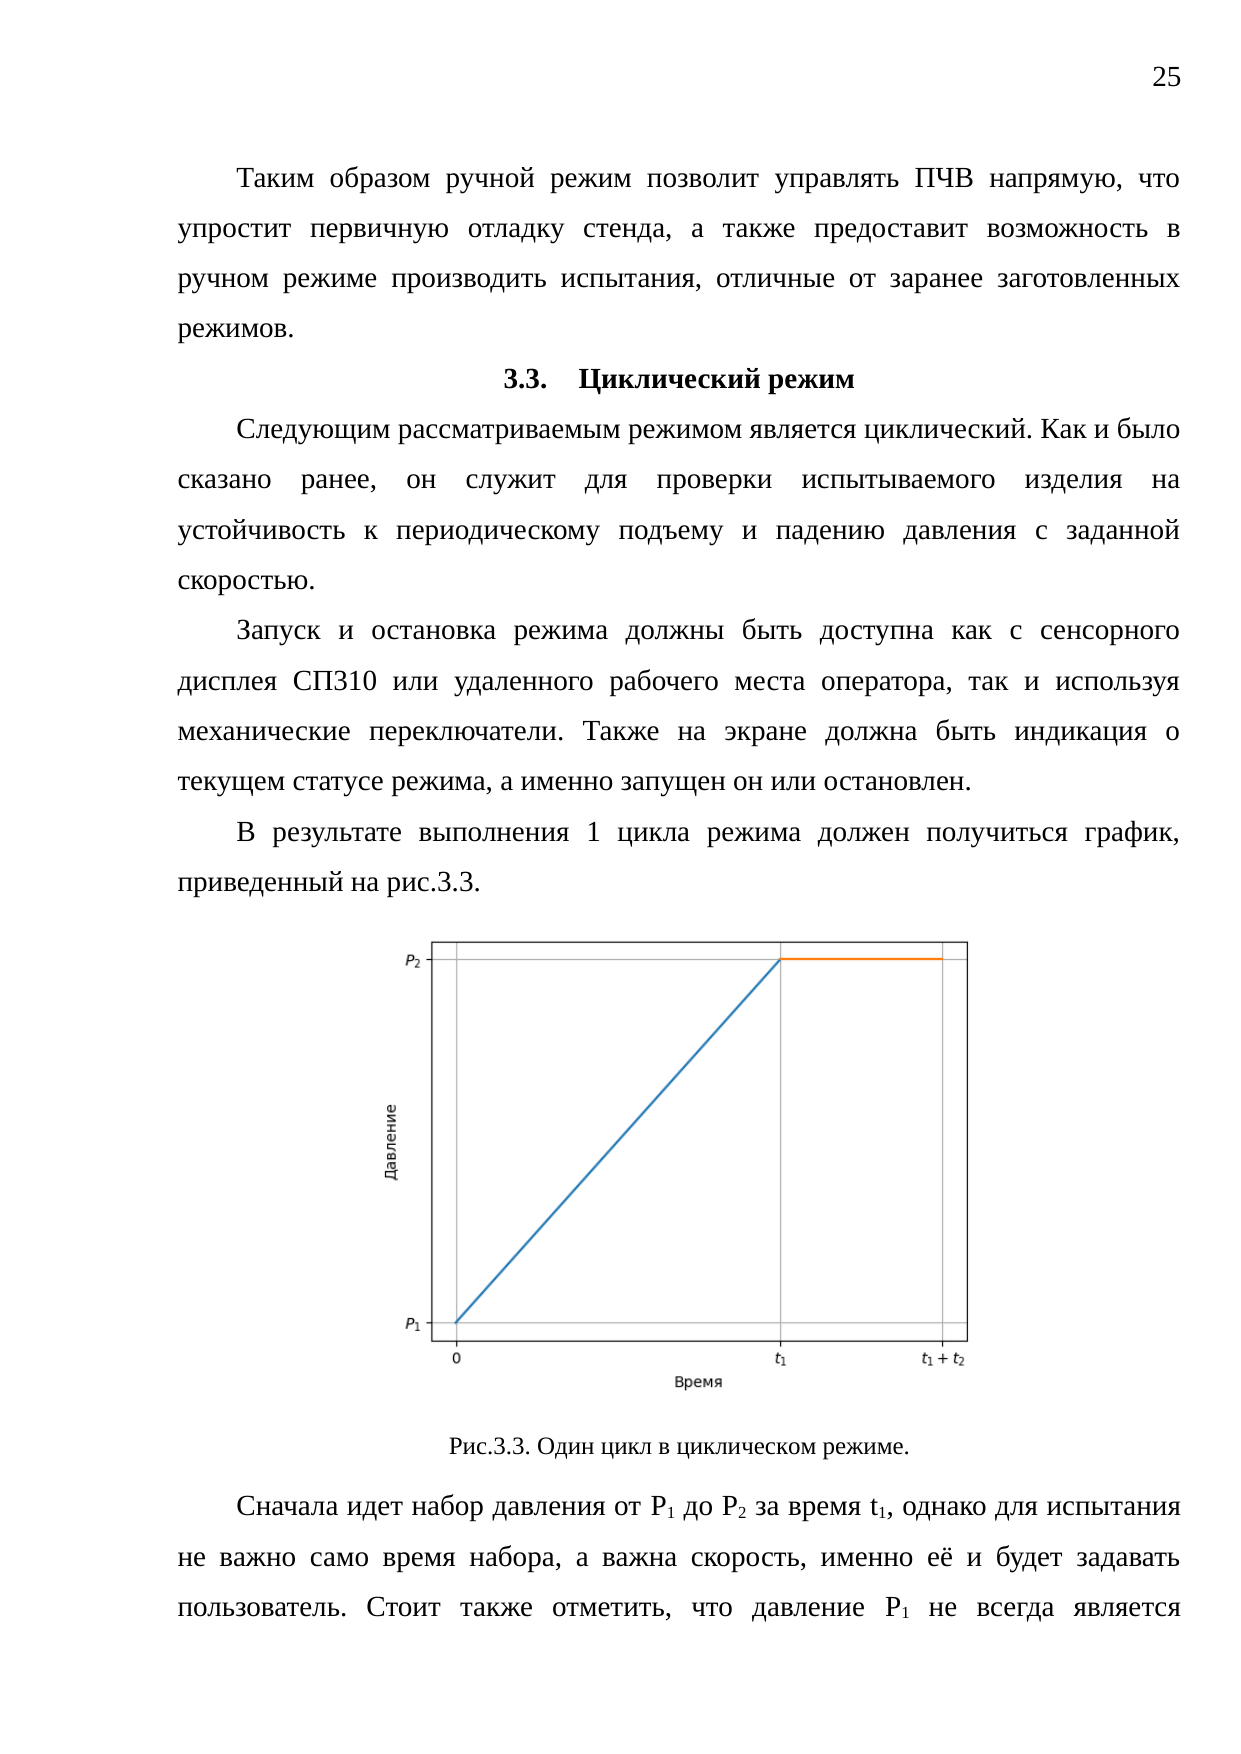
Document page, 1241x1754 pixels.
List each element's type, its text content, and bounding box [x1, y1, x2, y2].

text Запуск и остановка режима должны быть доступна как с сенсорного дисплея СП310 или удаленного рабочего места оператора, так и используя механические переключатели. Также на экране должна быть индикация о текущем статусе режима, а именно запущен он или остановлен. [177, 612, 1181, 797]
picture [383, 939, 975, 1398]
text Рис.3.3. Один цикл в циклическом режиме. [177, 1431, 1181, 1459]
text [177, 1488, 1181, 1622]
text Следующим рассматриваемым режимом является циклический. Как и было сказано ранее, он служит для проверки испытываемого изделия на устойчивость к периодическому подъему и падению давления с заданной скоростью. [177, 411, 1181, 596]
text В результате выполнения 1 цикла режима должен получиться график, приведенный на рис.3.3. [177, 814, 1181, 898]
text Таким образом ручной режим позволит управлять ПЧВ напрямую, что упростит первичную отладку стенда, а также предоставит возможность в ручном режиме производить испытания, отличные от заранее заготовленных режимов. [177, 160, 1181, 344]
subtitle Циклический режим [177, 361, 1181, 394]
